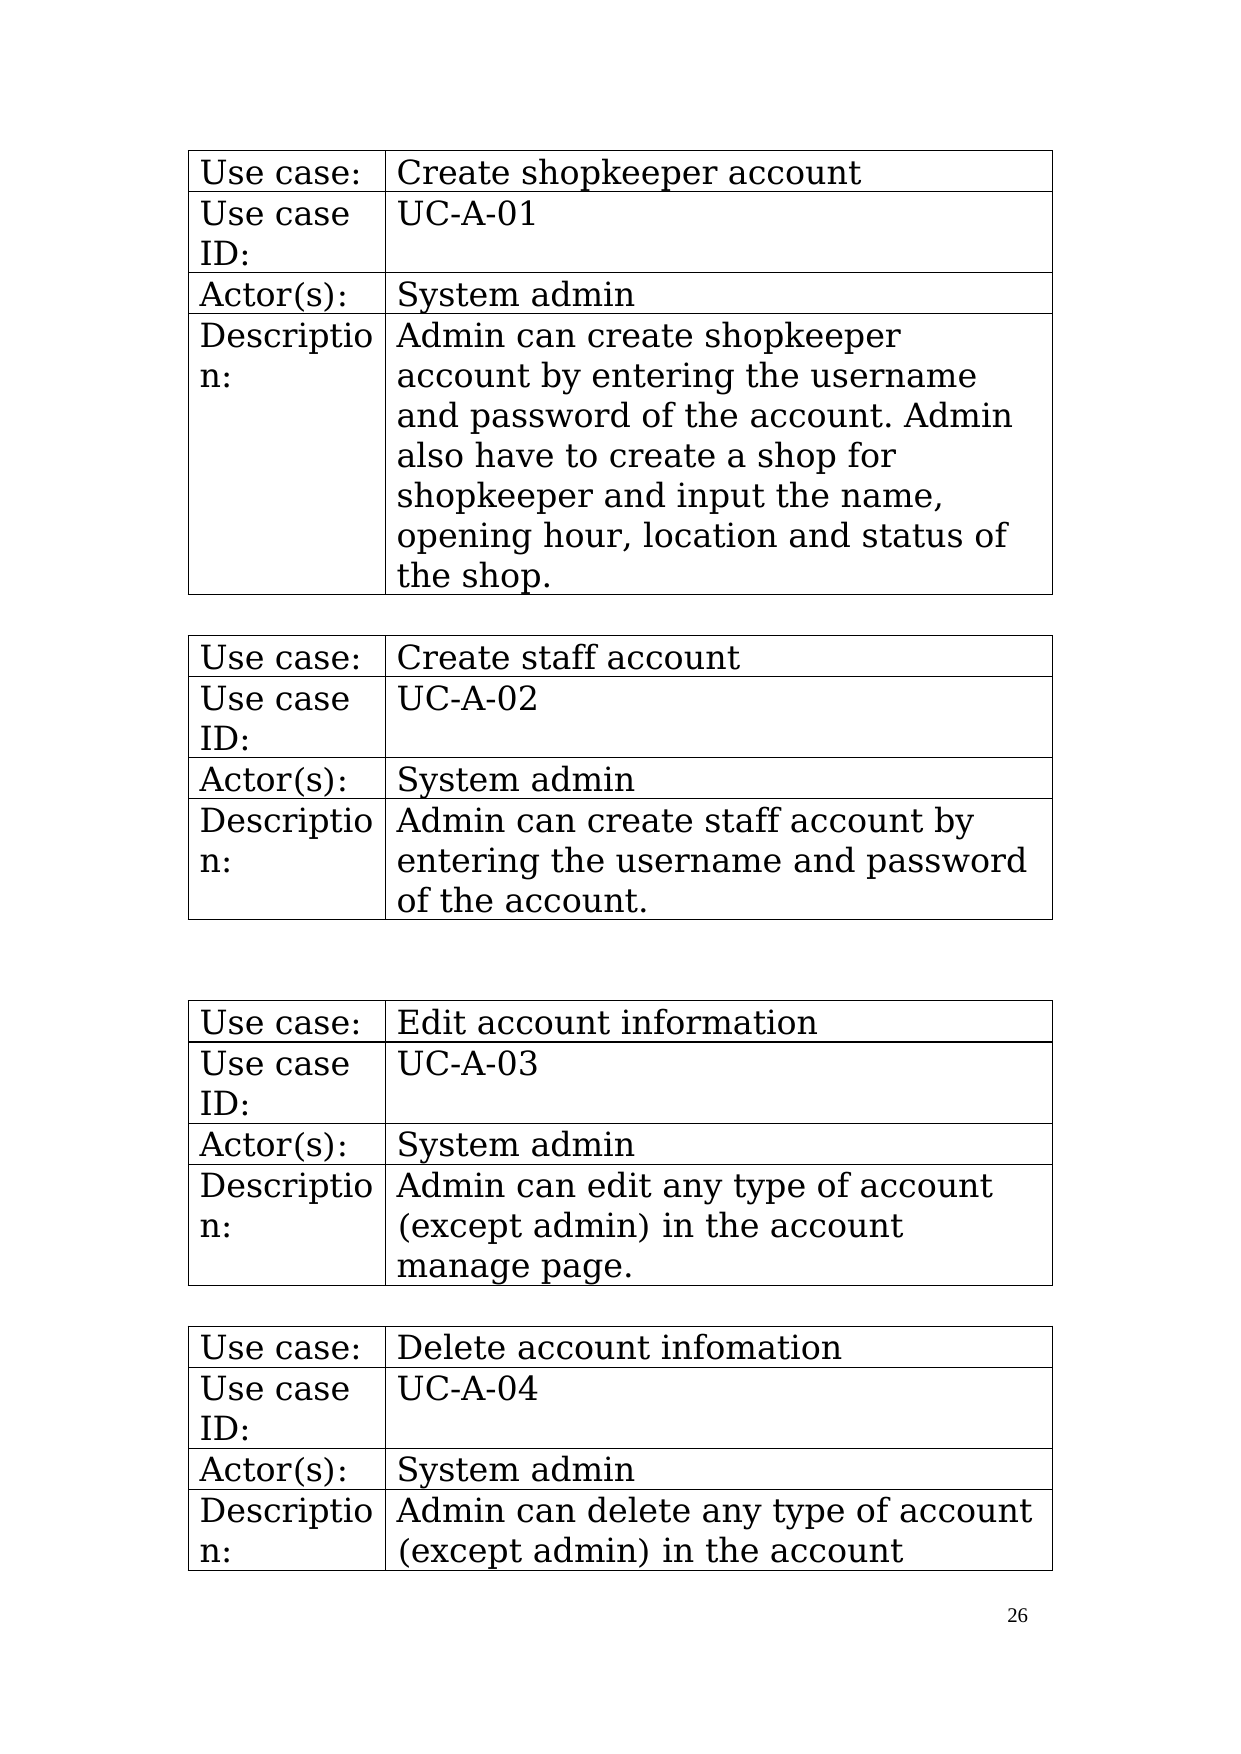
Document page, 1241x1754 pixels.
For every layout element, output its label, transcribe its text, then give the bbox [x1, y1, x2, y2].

table_header Create staff account [386, 636, 1052, 676]
table_cell Use case ID: [189, 1368, 385, 1448]
table_cell UC-A-02 [386, 677, 1052, 757]
table_cell UC-A-01 [386, 192, 1052, 272]
table_cell System admin [386, 1124, 1052, 1163]
table_cell Admin can edit any type of account (except admin) in the account manage page. [386, 1165, 1052, 1284]
table_header Edit account information [386, 1001, 1052, 1041]
table_cell System admin [386, 1449, 1052, 1489]
table_cell Description: [189, 1165, 385, 1284]
table_header Use case: [189, 1001, 385, 1041]
table_cell System admin [386, 273, 1052, 313]
table_cell Use case ID: [189, 1043, 385, 1122]
table_cell Description: [189, 314, 385, 594]
table_cell Use case ID: [189, 677, 385, 757]
table_header Use case: [189, 151, 385, 191]
table_cell Description: [189, 799, 385, 919]
table_cell Admin can create shopkeeper account by entering the username and password of the account. Admin also have to create a shop for shopkeeper and input the name, opening hour, location and status of the shop. [386, 314, 1052, 594]
table_cell Admin can create staff account by entering the username and password of the account. [386, 799, 1052, 919]
table_cell UC-A-04 [386, 1368, 1052, 1448]
table_cell Actor(s): [189, 758, 385, 798]
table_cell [386, 1490, 1052, 1570]
table_cell Actor(s): [189, 273, 385, 313]
table_cell Use case ID: [189, 192, 385, 272]
table_header Use case: [189, 636, 385, 676]
table_header Delete account infomation [386, 1327, 1052, 1367]
table_cell System admin [386, 758, 1052, 798]
table_cell UC-A-03 [386, 1043, 1052, 1122]
table_cell Actor(s): [189, 1449, 385, 1489]
table_header Use case: [189, 1327, 385, 1367]
table_header Create shopkeeper account [386, 151, 1052, 191]
table_cell Description: [189, 1490, 385, 1570]
table_cell Actor(s): [189, 1124, 385, 1163]
